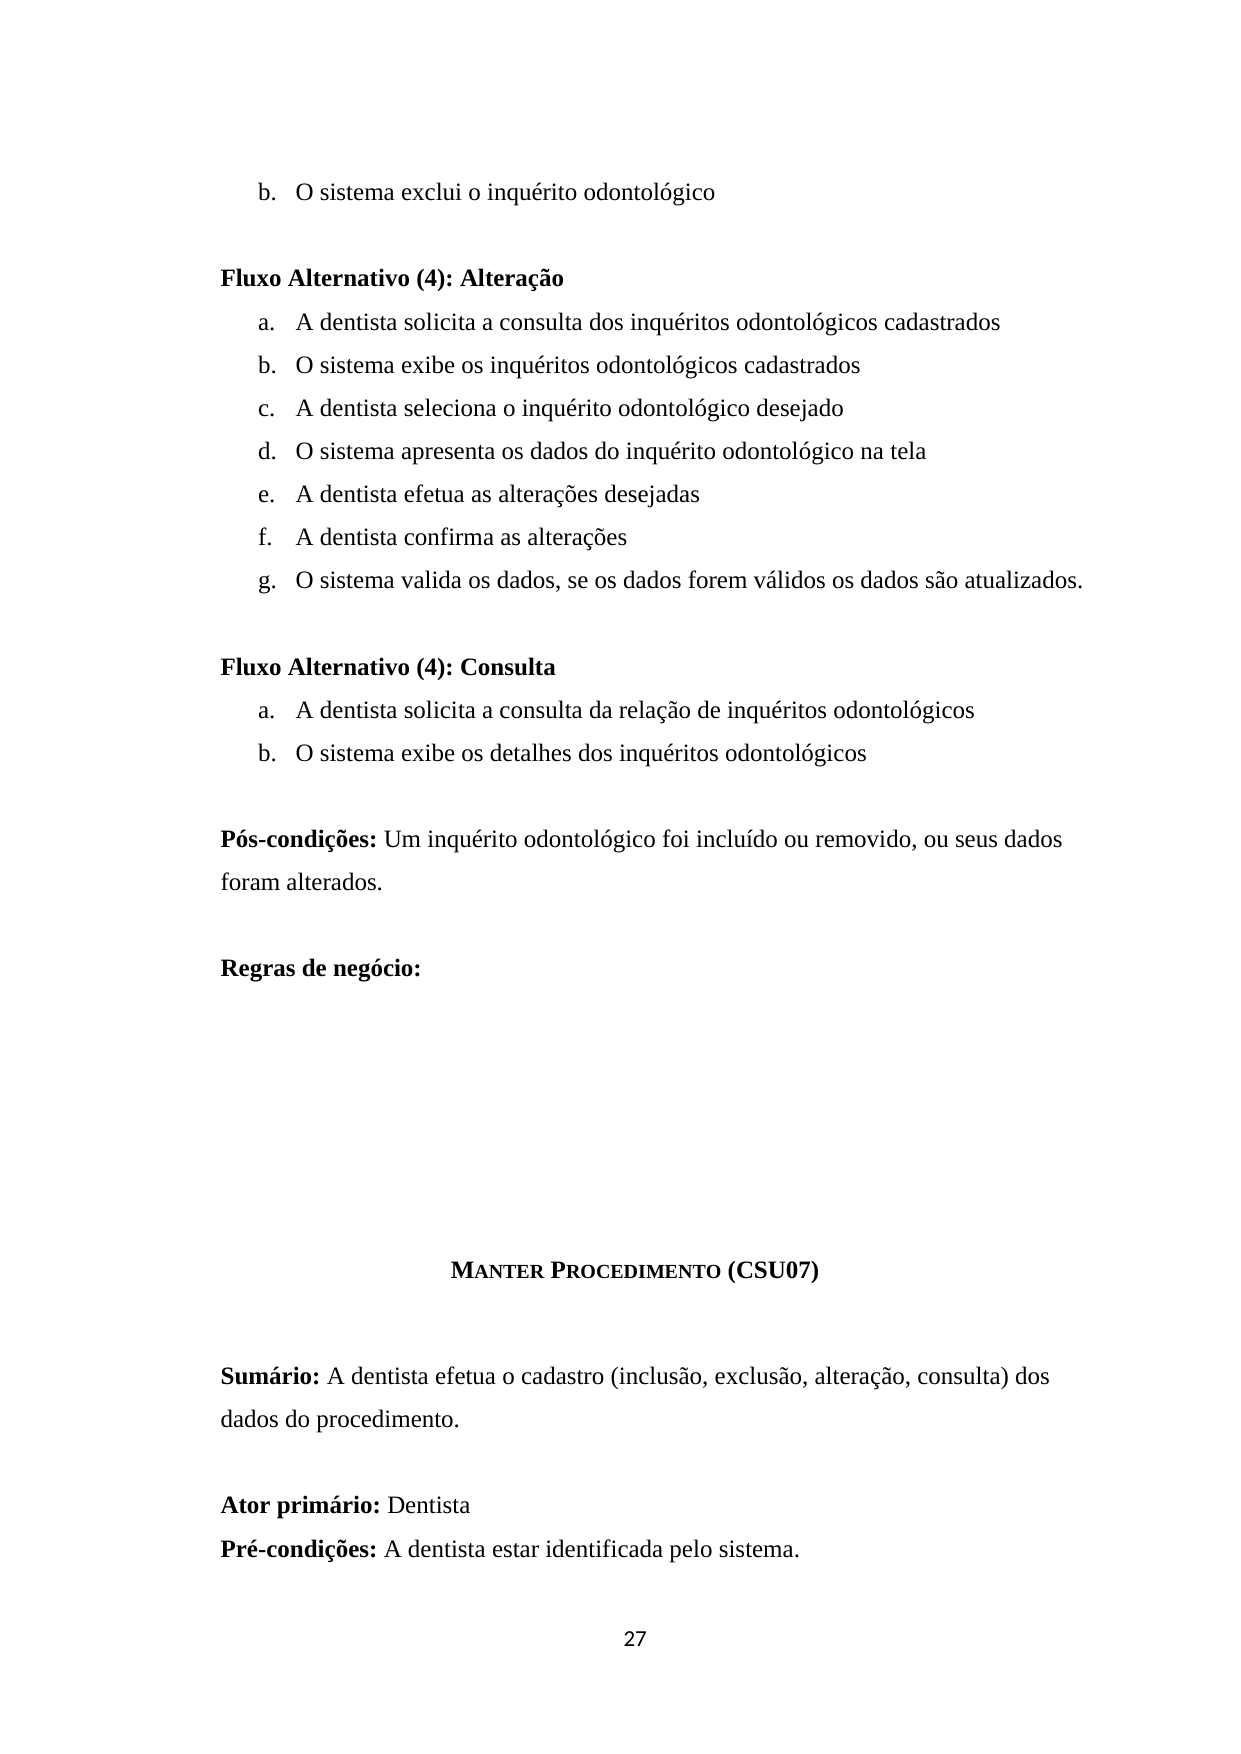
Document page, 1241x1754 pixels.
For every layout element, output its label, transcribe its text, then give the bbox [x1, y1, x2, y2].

text Fluxo Alternativo (4): Consulta [220, 652, 1092, 680]
list A dentista seleciona o inquérito odontológico desejado [258, 393, 1092, 422]
list A dentista confirma as alterações [258, 522, 1092, 551]
list O sistema valida os dados, se os dados forem válidos os dados são atualizados. [258, 565, 1092, 594]
list O sistema exclui o inquérito odontológico [258, 177, 1092, 206]
list A dentista solicita a consulta da relação de inquéritos odontológicos [258, 695, 1092, 723]
text Regras de negócio: [220, 953, 1092, 982]
text Ator primário: Dentista [220, 1491, 1092, 1519]
text Fluxo Alternativo (4): Alteração [220, 263, 1092, 292]
table_header Manter Procedimento (CSU07) [185, 1255, 1085, 1318]
list A dentista efetua as alterações desejadas [258, 479, 1092, 508]
text Pré-condições: A dentista estar identificada pelo sistema. [220, 1534, 1092, 1562]
list A dentista solicita a consulta dos inquéritos odontológicos cadastrados [258, 307, 1092, 335]
text Sumário: A dentista efetua o cadastro (inclusão, exclusão, alteração, consulta) dos dados do procedimento. [220, 1318, 1092, 1433]
text Pós-condições: Um inquérito odontológico foi incluído ou removido, ou seus dados foram alterados. [220, 824, 1092, 896]
list O sistema exibe os detalhes dos inquéritos odontológicos [258, 738, 1092, 767]
list O sistema exibe os inquéritos odontológicos cadastrados [258, 350, 1092, 378]
list O sistema apresenta os dados do inquérito odontológico na tela [258, 436, 1092, 465]
